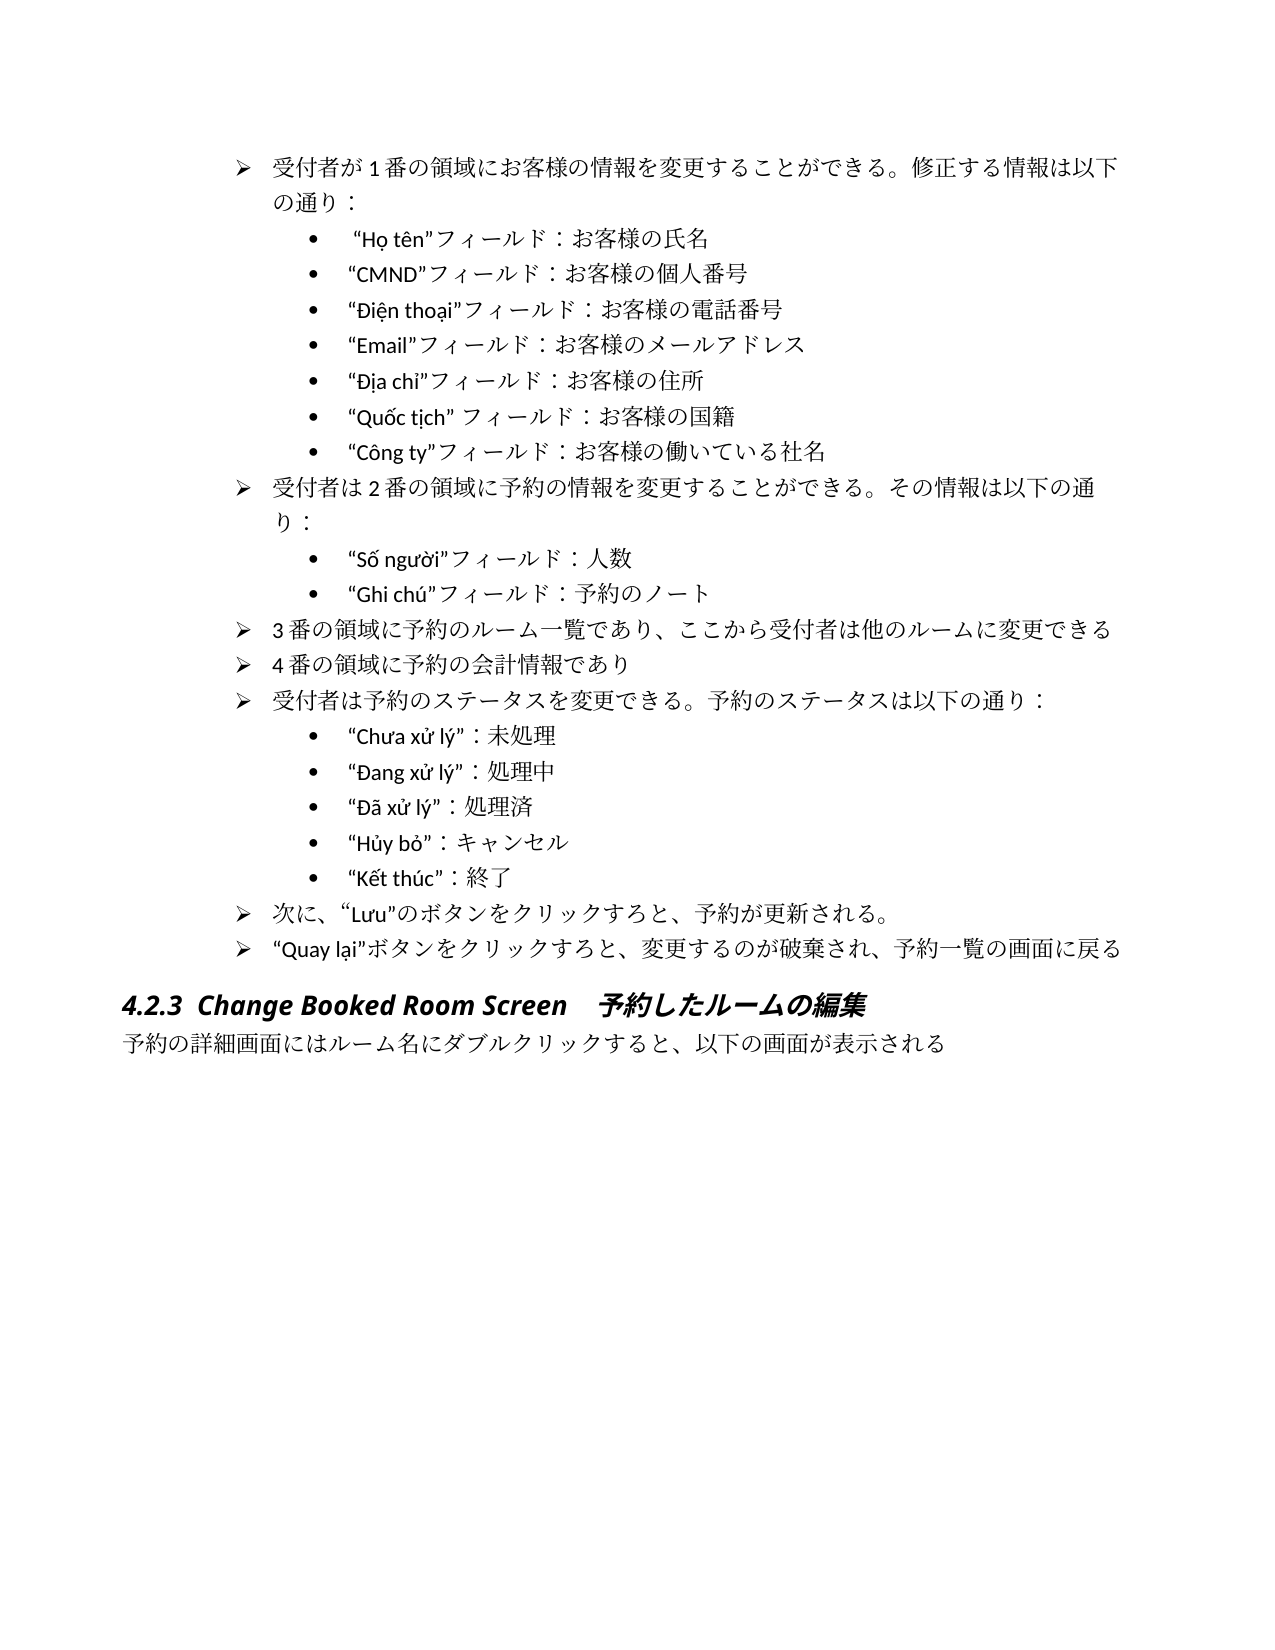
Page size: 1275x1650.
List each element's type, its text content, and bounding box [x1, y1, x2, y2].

list “Quốc tịch” フィールド：お客様の国籍 [309, 399, 1125, 432]
list 受付者は予約のステータスを変更できる。予約のステータスは以下の通り： [234, 683, 1125, 716]
list “Công ty”フィールド：お客様の働いている社名 [309, 434, 1125, 467]
subtitle Change Booked Room Screen 予約したルームの編集 [122, 984, 1125, 1023]
list “Hủy bỏ”：キャンセル [309, 825, 1125, 858]
list “Đã xử lý”：処理済 [309, 789, 1125, 822]
list “Chưa xử lý”：未処理 [309, 718, 1125, 751]
list “Email”フィールド：お客様のメールアドレス [309, 328, 1125, 361]
text 予約の詳細画面にはルーム名にダブルクリックすると、以下の画面が表示される [122, 1026, 1125, 1059]
list “CMND”フィールド：お客様の個人番号 [309, 257, 1125, 289]
list “Quay lại”ボタンをクリックすろと、変更するのが破棄され、予約一覧の画面に戻る [234, 931, 1125, 964]
list “Ghi chú”フィールド：予約のノート [309, 576, 1125, 609]
list 4番の領域に予約の会計情報であり [234, 647, 1125, 680]
list 次に、“Lưu”のボタンをクリックすろと、予約が更新される。 [234, 896, 1125, 929]
list 3番の領域に予約のルーム一覧であり、ここから受付者は他のルームに変更できる [234, 612, 1125, 645]
list “Điện thoại”フィールド：お客様の電話番号 [309, 292, 1125, 325]
list “Số người”フィールド：人数 [309, 541, 1125, 574]
list “Đang xử lý”：処理中 [309, 754, 1125, 787]
list 受付者が1番の領域にお客様の情報を変更することができる。修正する情報は以下の通り： [234, 150, 1125, 218]
list “Kết thúc”：終了 [309, 860, 1125, 893]
list “Địa chỉ”フィールド：お客様の住所 [309, 363, 1125, 396]
list 受付者は2番の領域に予約の情報を変更することができる。その情報は以下の通り： [234, 470, 1125, 538]
list “Họ tên”フィールド：お客様の氏名 [309, 221, 1125, 254]
